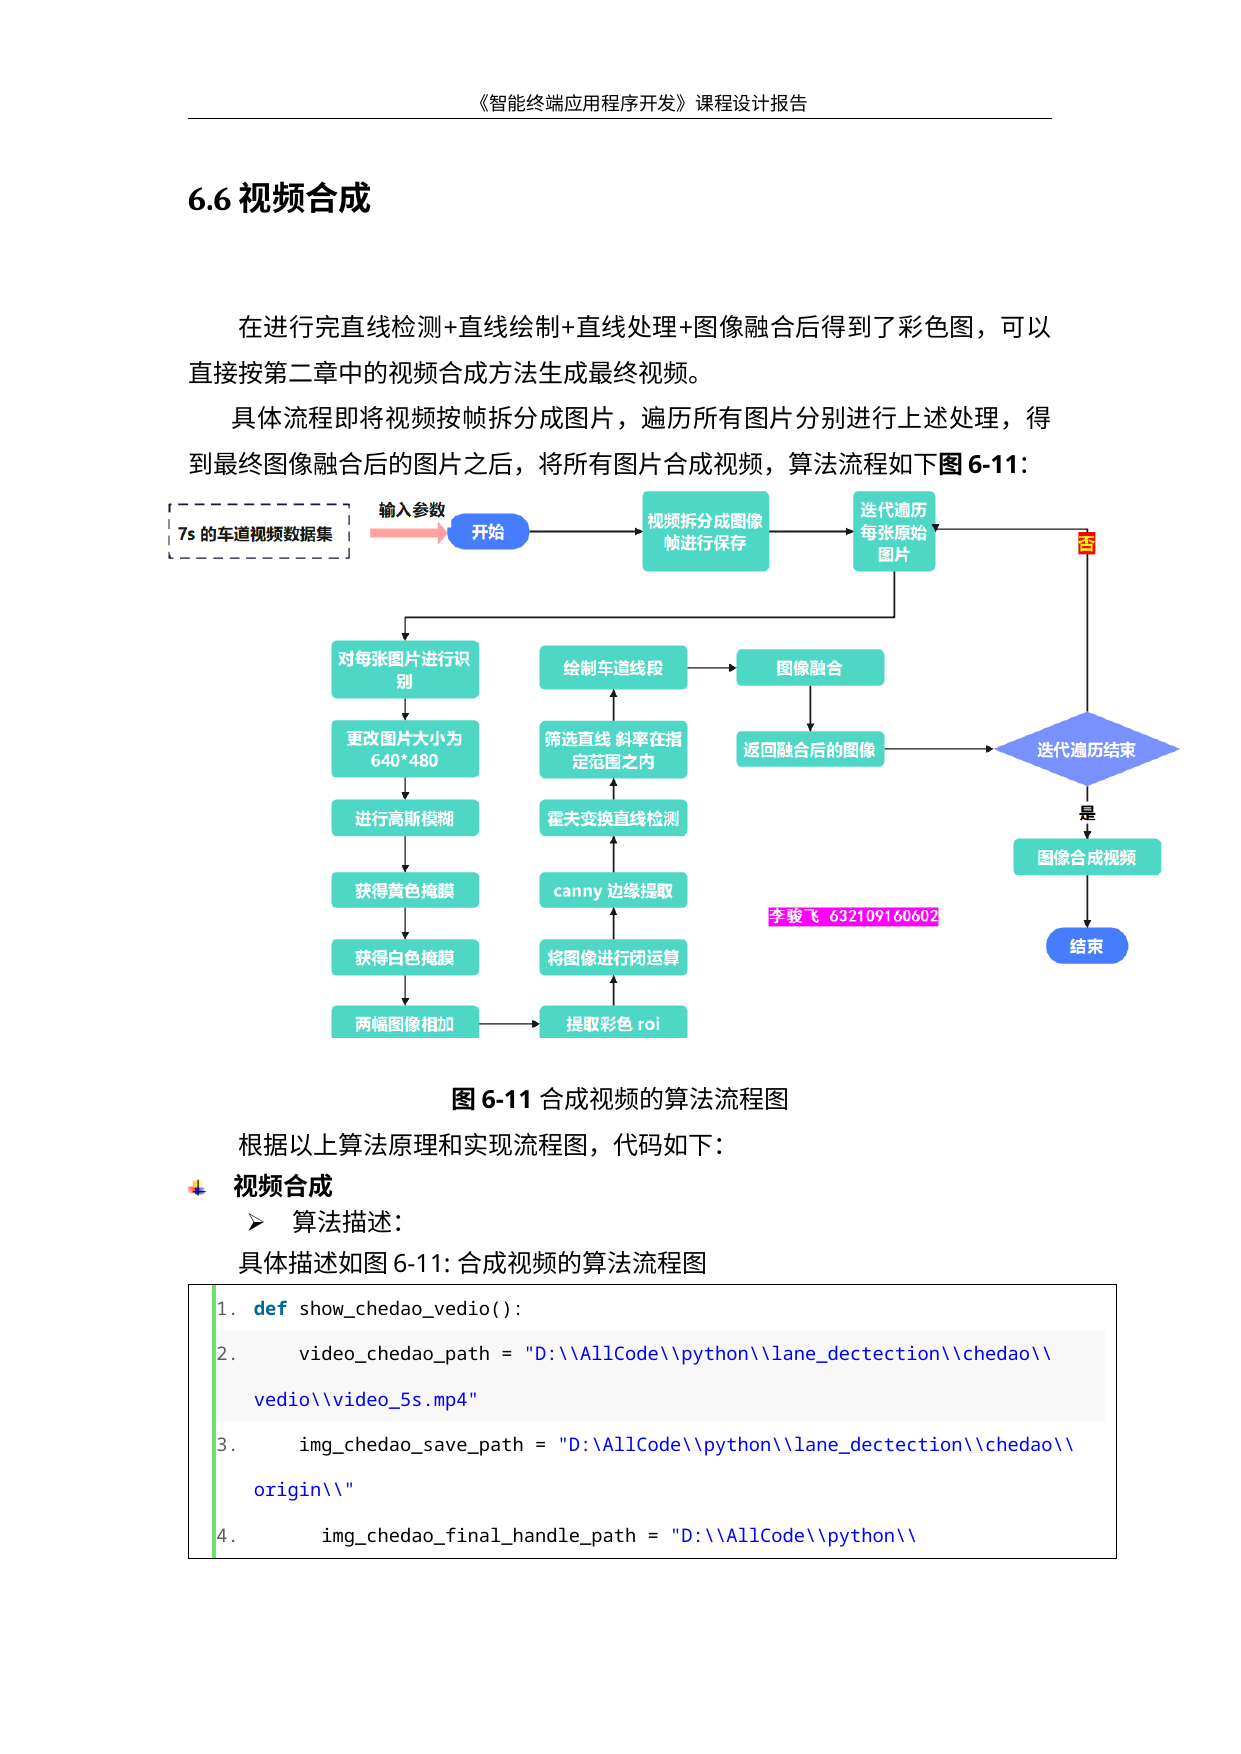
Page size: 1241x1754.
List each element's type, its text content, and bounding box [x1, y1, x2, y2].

subtitle 6.6 视频合成 [188, 150, 1052, 241]
text 具体描述如图6-11: 合成视频的算法流程图 [188, 1239, 1052, 1284]
text 在进行完直线检测+直线绘制+直线处理+图像融合后得到了彩色图，可以直接按第二章中的视频合成方法生成最终视频。 [188, 303, 1052, 394]
picture [188, 1178, 206, 1196]
list 视频合成 [188, 1166, 1052, 1202]
text 根据以上算法原理和实现流程图，代码如下： [188, 1121, 1052, 1166]
picture [154, 485, 1183, 1038]
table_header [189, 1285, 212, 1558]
list 算法描述： [246, 1202, 1052, 1239]
text 图6-11 合成视频的算法流程图 [188, 1075, 1052, 1121]
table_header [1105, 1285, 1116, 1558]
text 具体流程即将视频按帧拆分成图片，遍历所有图片分别进行上述处理，得到最终图像融合后的图片之后，将所有图片合成视频，算法流程如下图6-11： [188, 394, 1052, 485]
